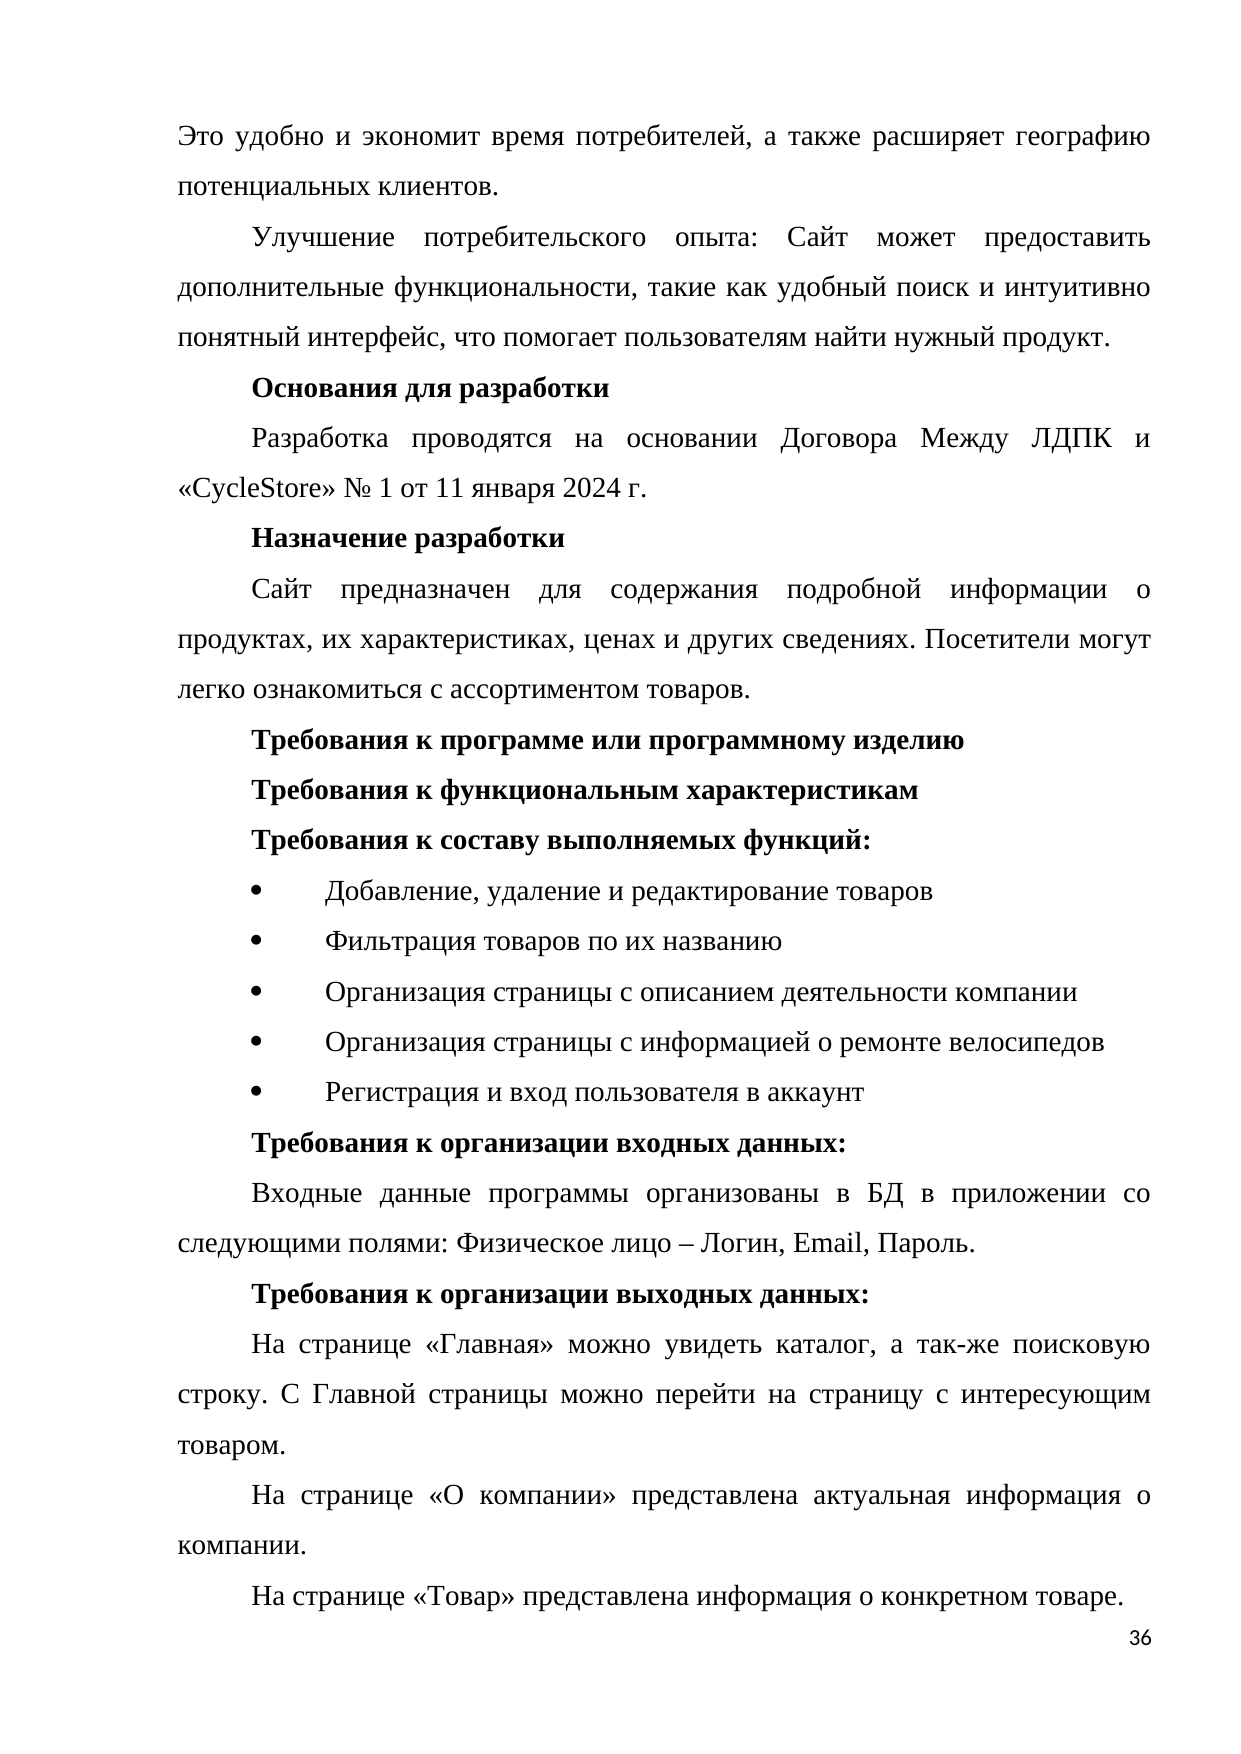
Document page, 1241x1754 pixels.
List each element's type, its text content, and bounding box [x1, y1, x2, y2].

text Требования к составу выполняемых функций: [177, 822, 1152, 856]
list Фильтрация товаров по их названию [177, 923, 1152, 957]
text На странице «О компании» представлена актуальная информация о компании. [177, 1477, 1152, 1561]
list Добавление, удаление и редактирование товаров [177, 873, 1152, 906]
text Требования к организации выходных данных: [177, 1276, 1152, 1309]
list Регистрация и вход пользователя в аккаунт [177, 1074, 1152, 1108]
text Назначение разработки [177, 521, 1152, 554]
text Сайт предназначен для содержания подробной информации о продуктах, их характеристиках, ценах и других сведениях. Посетители могут легко ознакомиться с ассортиментом товаров. [177, 571, 1152, 705]
text Основания для разработки [177, 370, 1152, 403]
list Организация страницы с информацией о ремонте велосипедов [177, 1024, 1152, 1058]
text Требования к организации входных данных: [177, 1125, 1152, 1158]
text Разработка проводятся на основании Договора Между ЛДПК и «CycleStore» № 1 от 11 января 2024 г. [177, 420, 1152, 504]
text На странице «Товар» представлена информация о конкретном товаре. [177, 1578, 1152, 1611]
text Требования к программе или программному изделию [177, 722, 1152, 755]
list Организация страницы с описанием деятельности компании [177, 974, 1152, 1007]
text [177, 118, 1152, 202]
text Требования к функциональным характеристикам [177, 772, 1152, 806]
text На странице «Главная» можно увидеть каталог, а так-же поисковую строку. С Главной страницы можно перейти на страницу с интересующим товаром. [177, 1326, 1152, 1460]
text Улучшение потребительского опыта: Сайт может предоставить дополнительные функциональности, такие как удобный поиск и интуитивно понятный интерфейс, что помогает пользователям найти нужный продукт. [177, 219, 1152, 353]
text Входные данные программы организованы в БД в приложении со следующими полями: Физическое лицо – Логин, Email, Пароль. [177, 1175, 1152, 1259]
